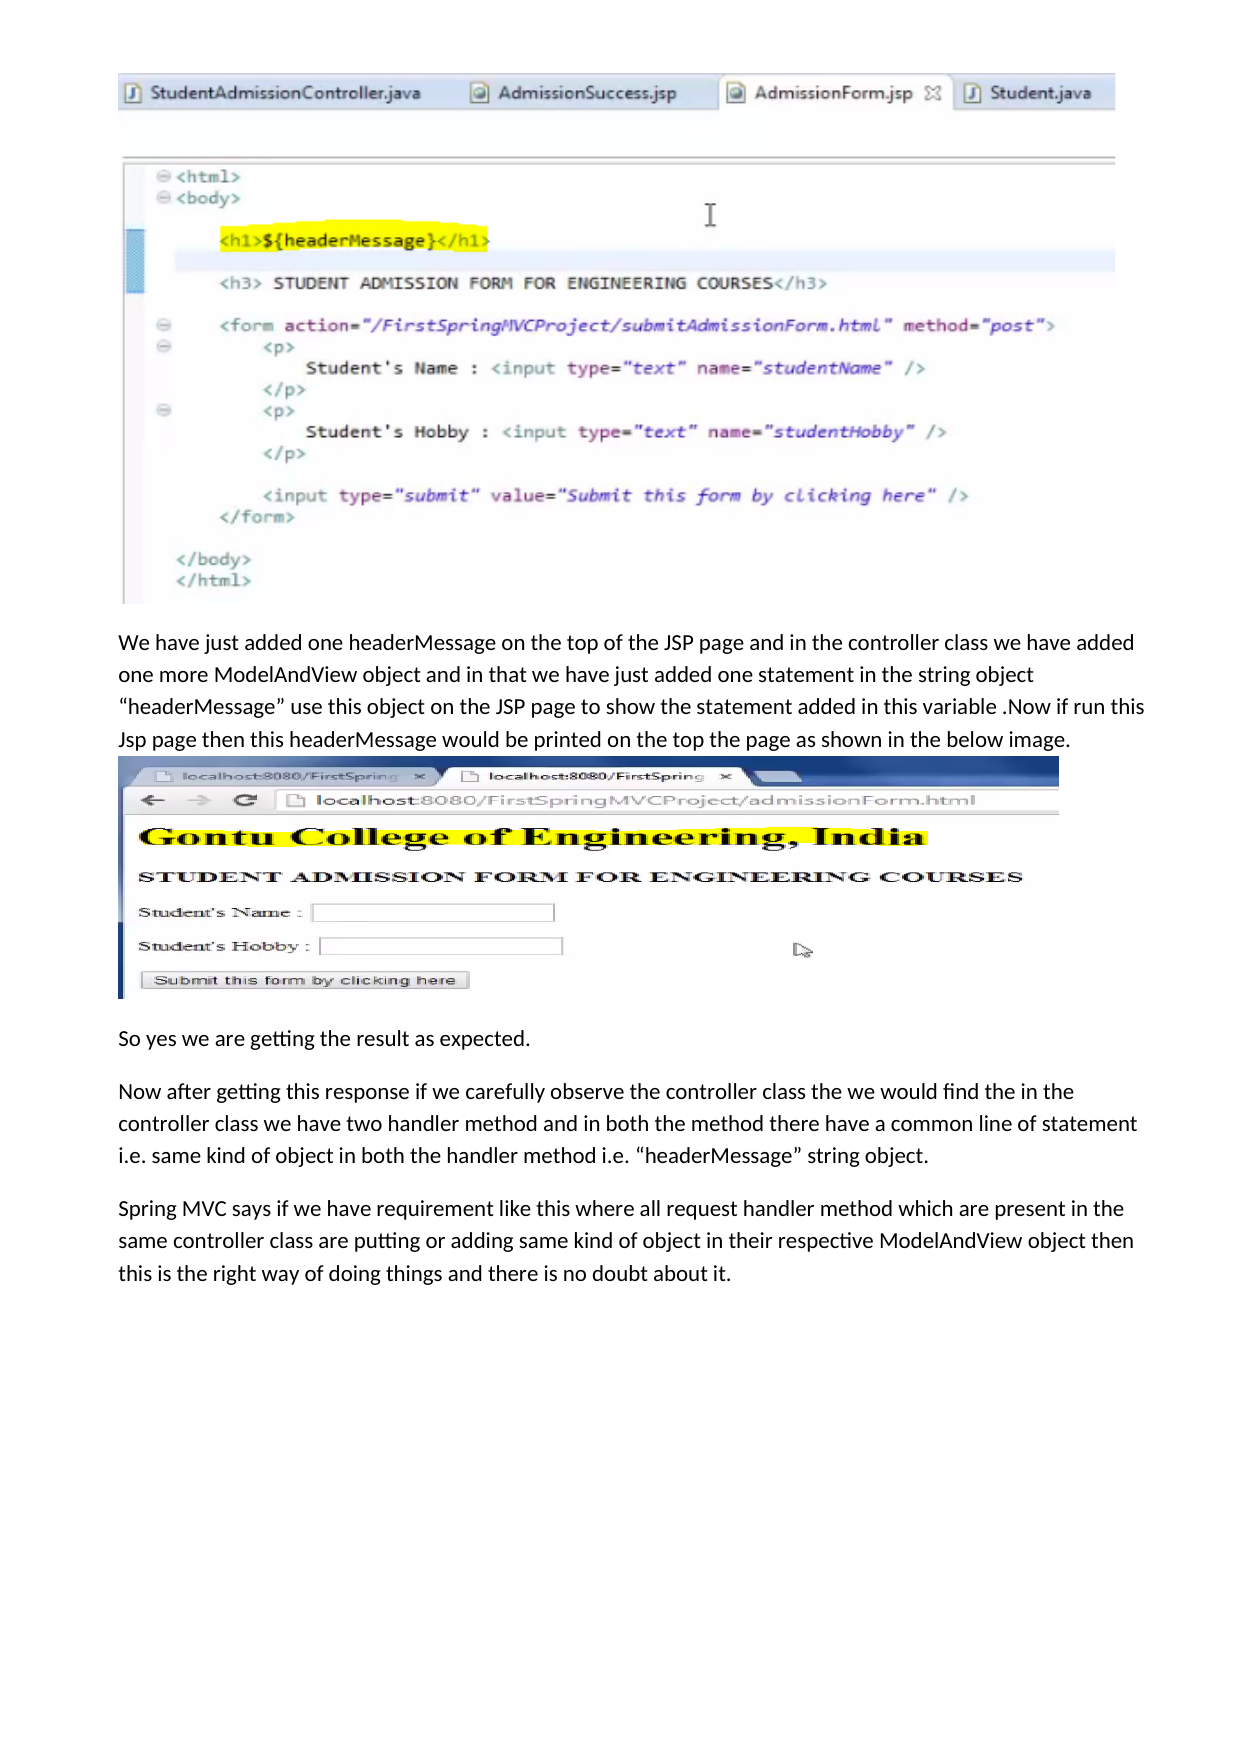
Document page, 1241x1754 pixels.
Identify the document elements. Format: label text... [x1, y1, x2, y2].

text Spring MVC says if we have requirement like this where all request handler method which are present in the same controller class are putting or adding same kind of object in their respective ModelAndView object then this is the right way of doing things and there is no doubt about it. [118, 1194, 1152, 1287]
picture [118, 756, 1059, 999]
picture [118, 73, 1116, 604]
text Now after getting this response if we carefully observe the controller class the we would find the in the controller class we have two handler method and in both the method there have a common line of statement i.e. same kind of object in both the handler method i.e. “headerMessage” string object. [118, 1077, 1152, 1169]
text So yes we are getting the result as expected. [118, 1024, 1152, 1052]
